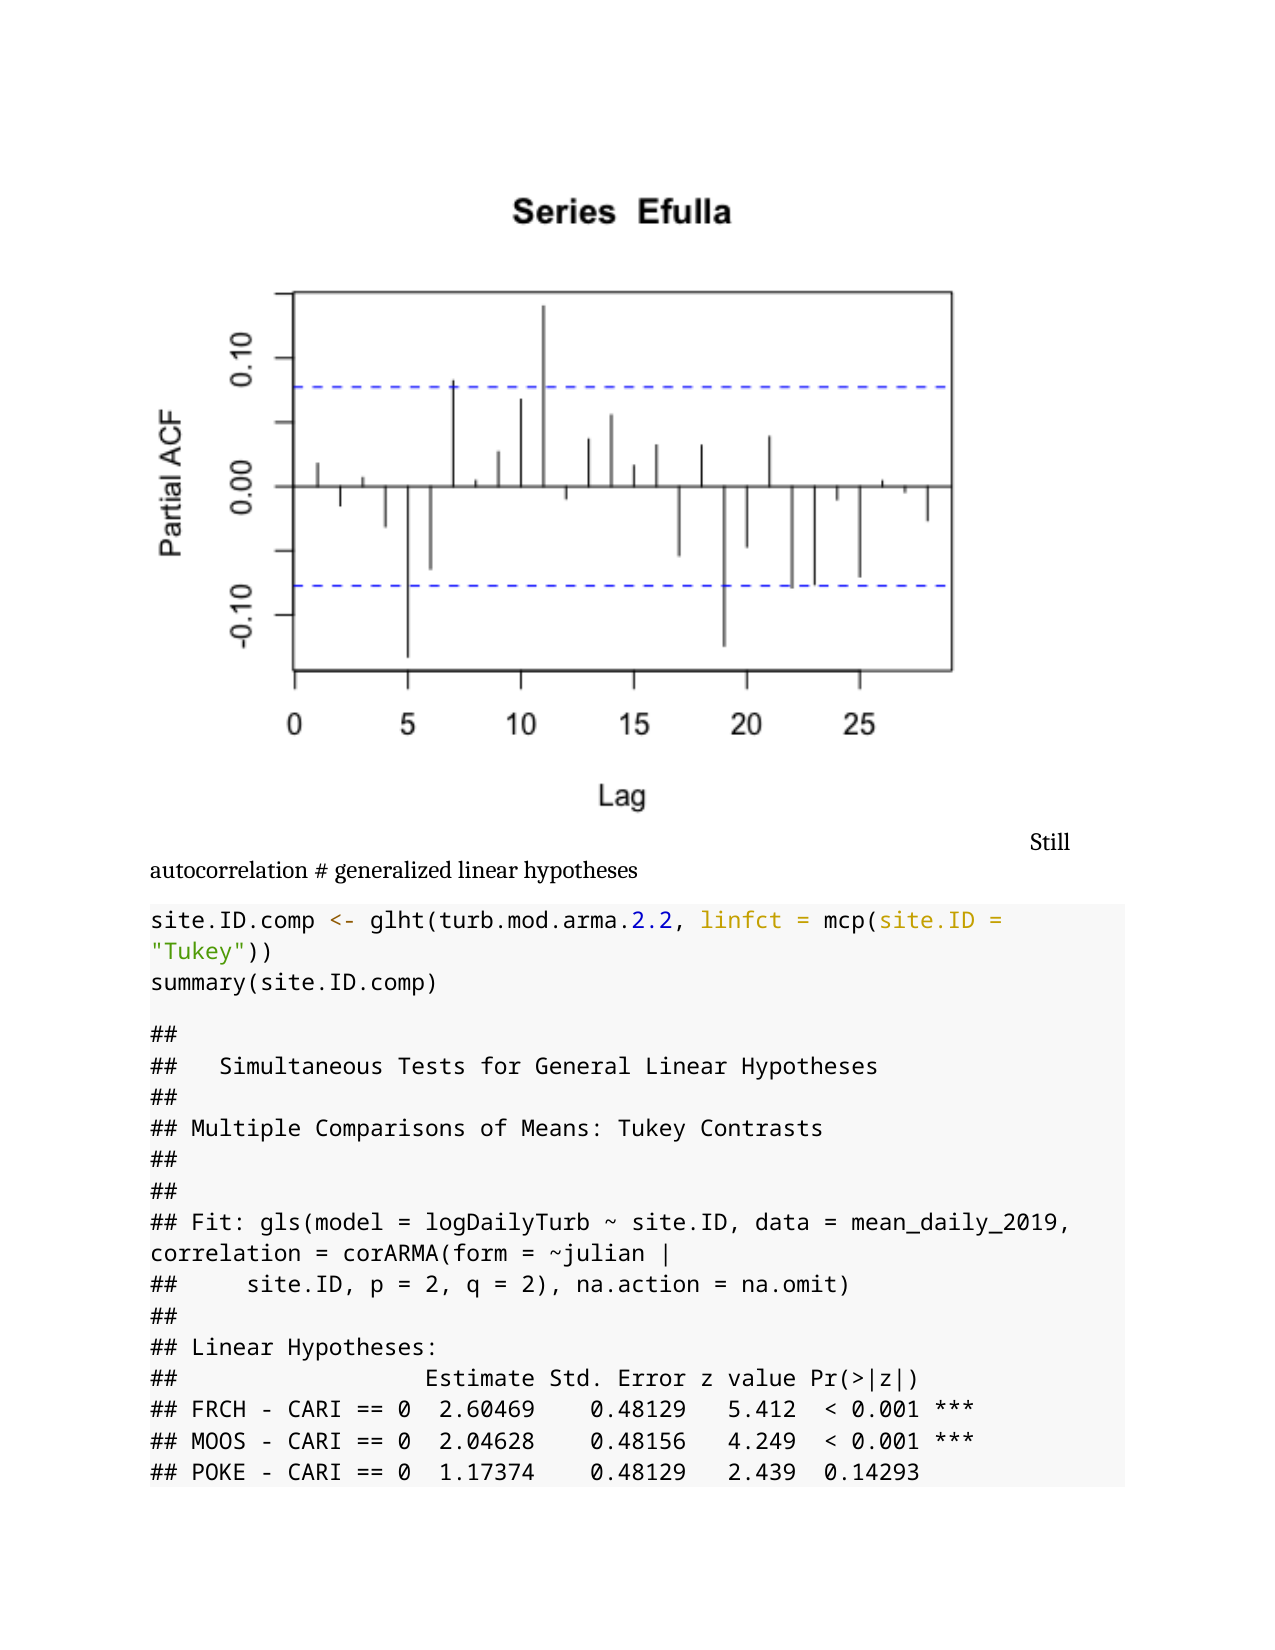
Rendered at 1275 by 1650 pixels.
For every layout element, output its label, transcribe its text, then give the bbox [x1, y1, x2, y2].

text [150, 1018, 1125, 1487]
text site.ID.comp <- glht(turb.mod.arma.2.2, linfct = mcp(site.ID = "Tukey")) summary(site.ID.comp) [274, 904, 1125, 997]
picture [150, 150, 1025, 850]
